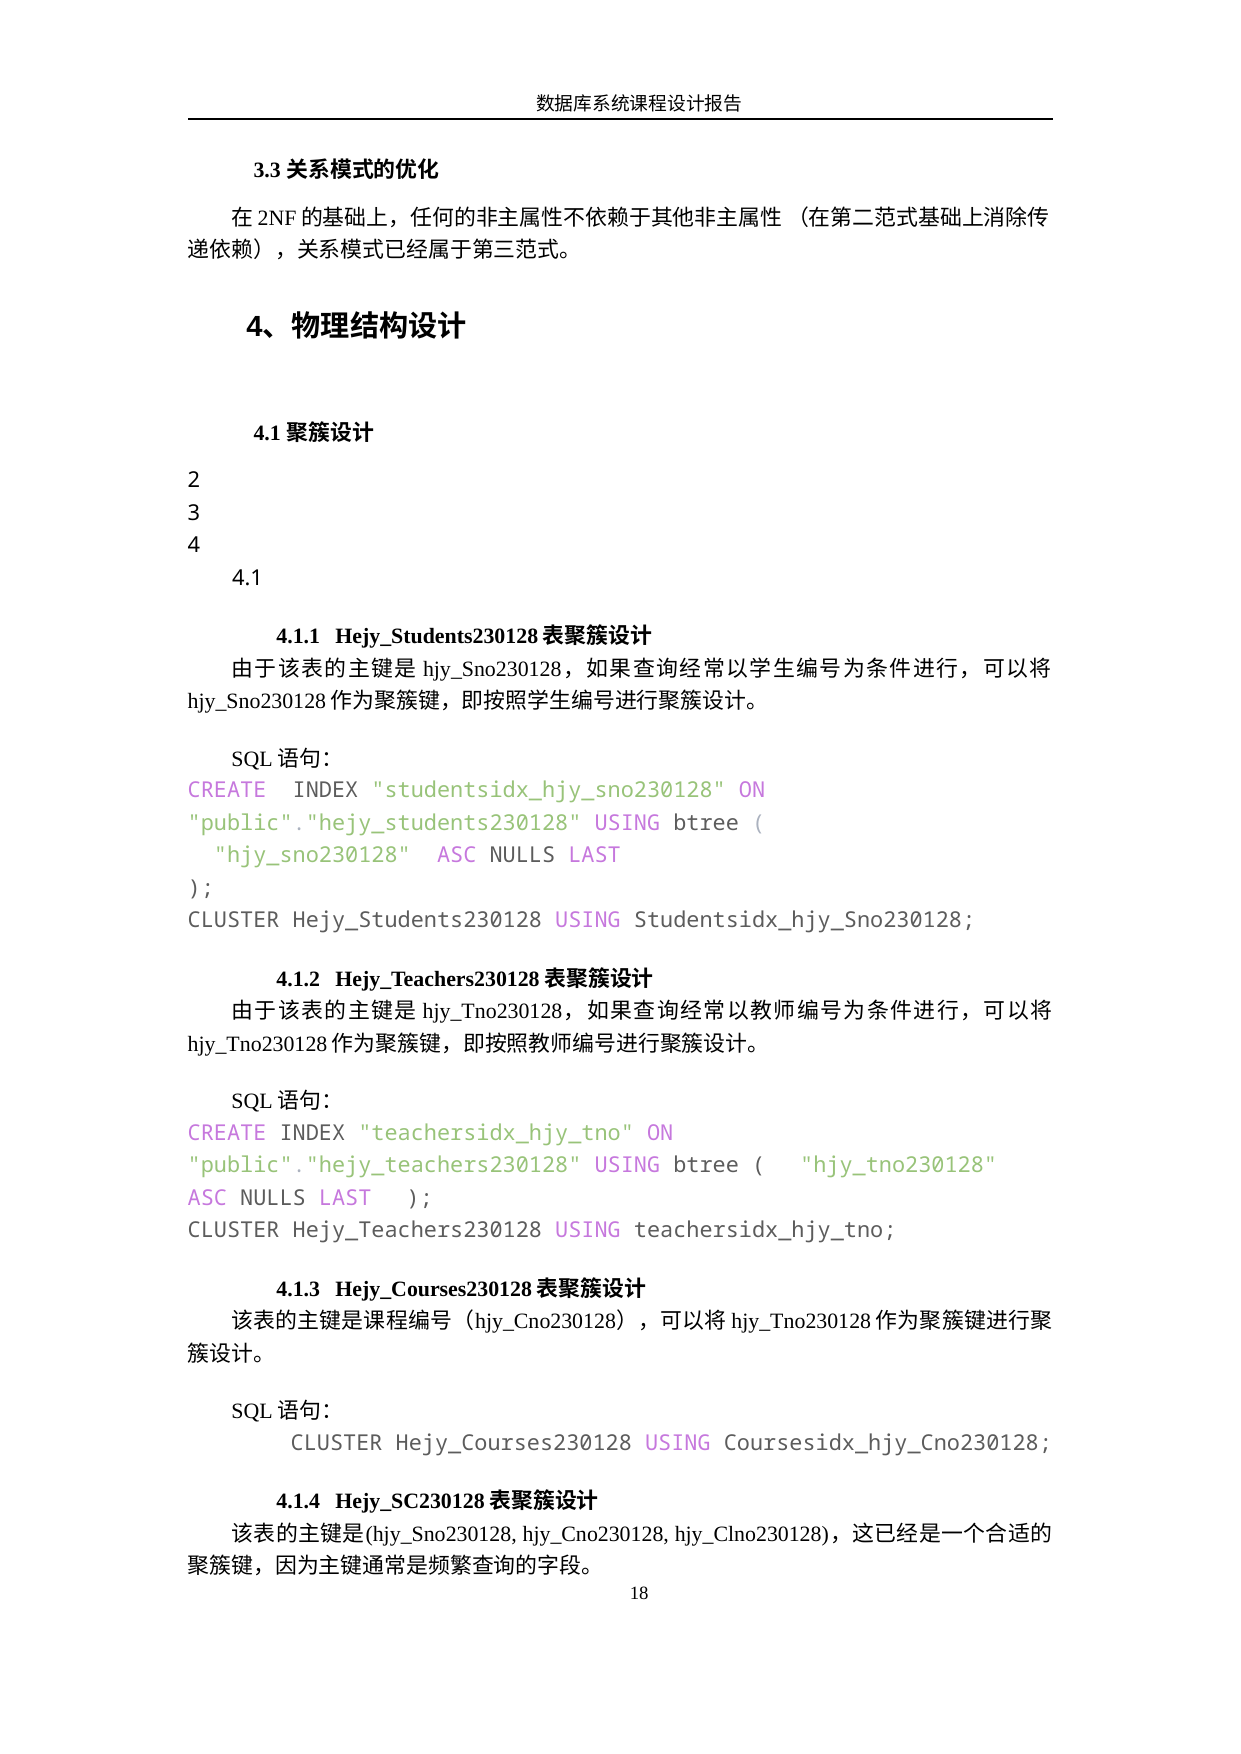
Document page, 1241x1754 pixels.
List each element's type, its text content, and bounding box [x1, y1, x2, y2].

text ); [187, 870, 1053, 903]
text SQL语句： [187, 740, 1053, 773]
subtitle 4、物理结构设计 [187, 292, 1053, 357]
subtitle 3.3 关系模式的优化 [209, 151, 1053, 184]
text 由于该表的主键是hjy_Tno230128，如果查询经常以教师编号为条件进行，可以将hjy_Tno230128作为聚簇键，即按照教师编号进行聚簇设计。 [187, 993, 1053, 1058]
text 该表的主键是课程编号（hjy_Cno230128），可以将hjy_Tno230128作为聚簇键进行聚簇设计。 [187, 1303, 1053, 1368]
text SQL语句： [187, 1393, 1053, 1425]
text "hjy_sno230128" ASC NULLS LAST [187, 838, 1053, 870]
text CLUSTER Hejy_Teachers230128 USING teachersidx_hjy_tno; [187, 1213, 1053, 1245]
text CLUSTER Hejy_Courses230128 USING Coursesidx_hjy_Cno230128; [247, 1425, 1053, 1458]
list Hejy_Students230128表聚簇设计 [276, 618, 1053, 650]
subtitle 4.1 聚簇设计 [209, 414, 1053, 447]
list Hejy_Teachers230128表聚簇设计 [276, 960, 1053, 993]
list Hejy_SC230128表聚簇设计 [276, 1483, 1053, 1515]
text 该表的主键是(hjy_Sno230128, hjy_Cno230128, hjy_Clno230128)，这已经是一个合适的聚簇键，因为主键通常是频繁查询的字段。 [187, 1515, 1053, 1580]
list Hejy_Courses230128表聚簇设计 [276, 1270, 1053, 1303]
text CREATE INDEX "studentsidx_hjy_sno230128" ON "public"."hejy_students230128" USING btree ( [187, 773, 1053, 838]
text CLUSTER Hejy_Students230128 USING Studentsidx_hjy_Sno230128; [187, 903, 1053, 935]
text SQL语句： [187, 1083, 1053, 1115]
text 在2NF的基础上，任何的非主属性不依赖于其他非主属性 （在第二范式基础上消除传递依赖），关系模式已经属于第三范式。 [187, 199, 1053, 264]
text 由于该表的主键是hjy_Sno230128，如果查询经常以学生编号为条件进行，可以将hjy_Sno230128作为聚簇键，即按照学生编号进行聚簇设计。 [187, 650, 1053, 715]
text CREATE INDEX "teachersidx_hjy_tno" ON "public"."hejy_teachers230128" USING btree ( "hjy_tno230128" ASC NULLS LAST ); [187, 1115, 1053, 1213]
